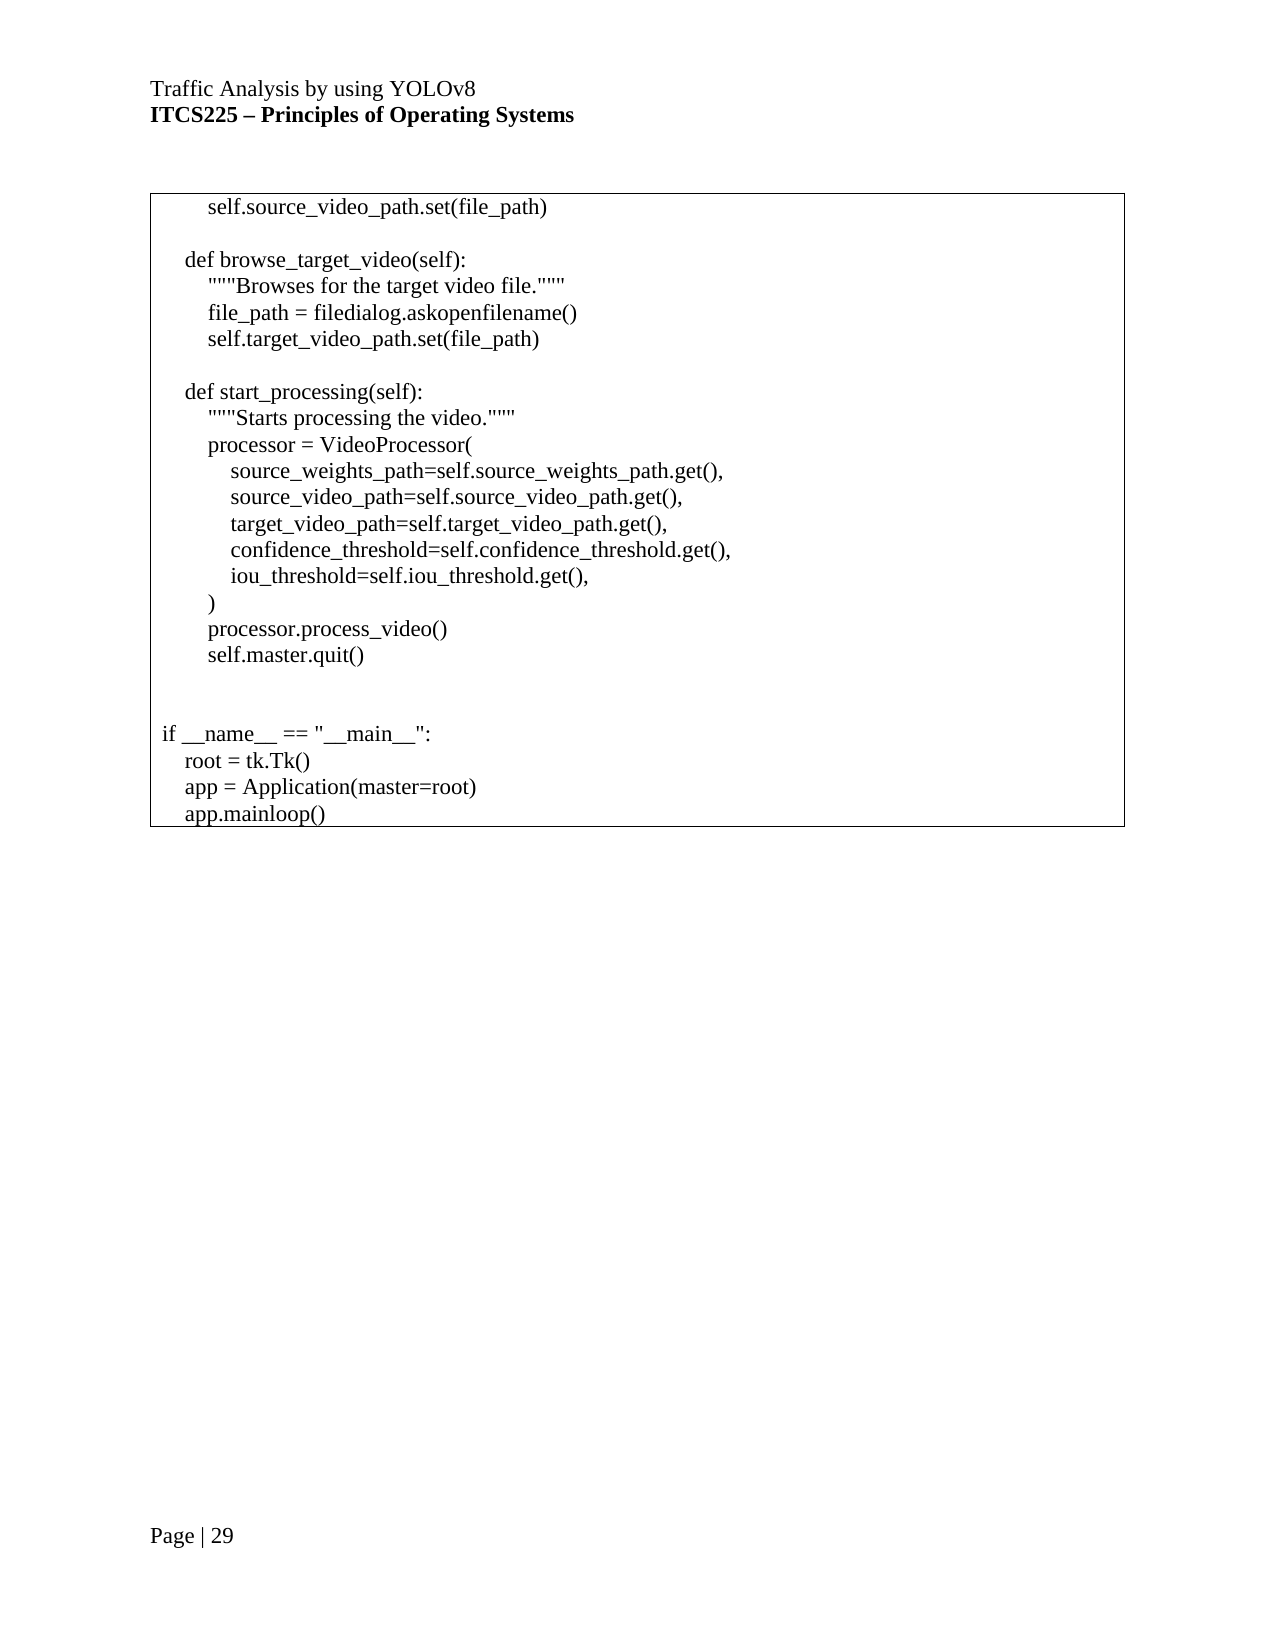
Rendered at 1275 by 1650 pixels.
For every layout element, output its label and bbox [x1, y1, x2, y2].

table_header [151, 194, 1124, 826]
